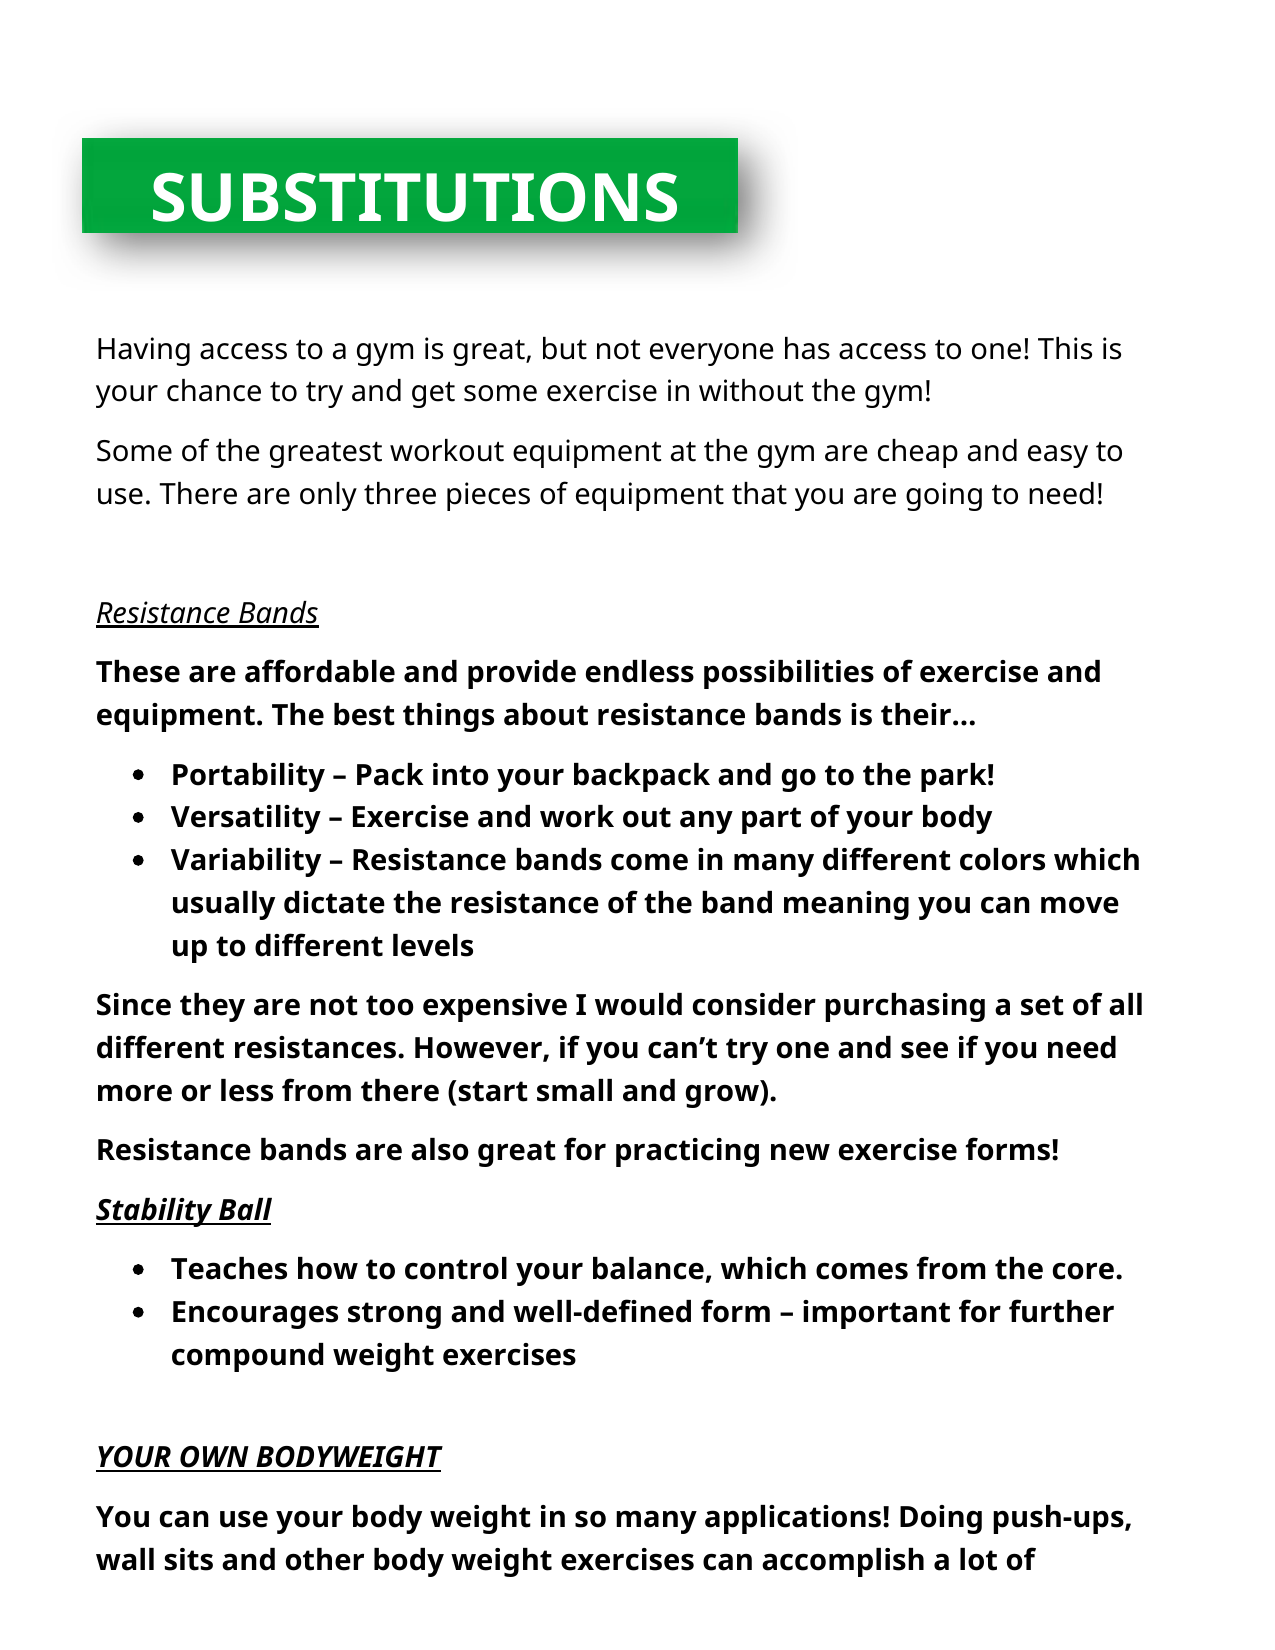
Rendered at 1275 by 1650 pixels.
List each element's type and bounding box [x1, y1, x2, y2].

picture [82, 138, 738, 233]
